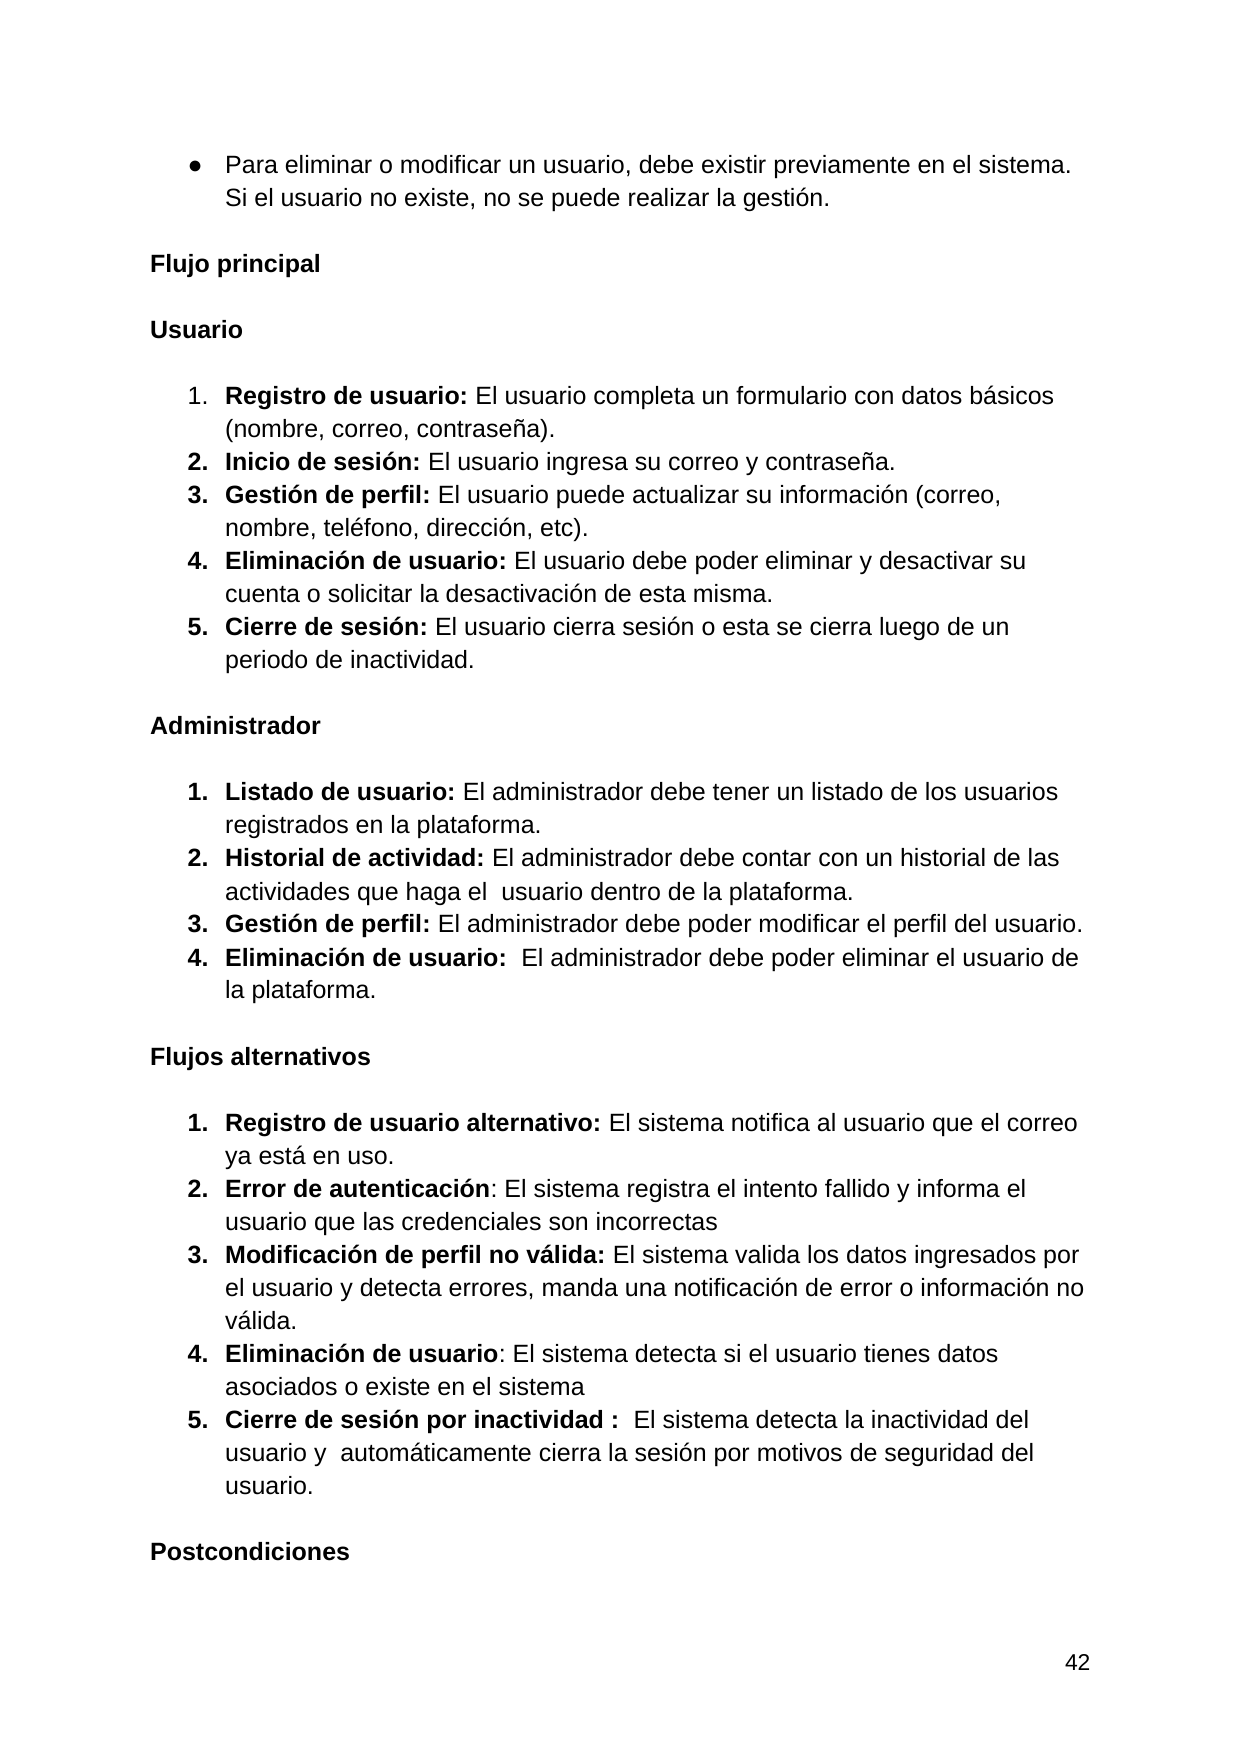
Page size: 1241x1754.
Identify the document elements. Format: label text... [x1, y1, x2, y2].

list Listado de usuario: El administrador debe tener un listado de los usuarios registrados en la plataforma. [187, 777, 1090, 839]
text Flujo principal [150, 249, 1090, 278]
list Inicio de sesión: El usuario ingresa su correo y contraseña. [187, 447, 1090, 476]
list Registro de usuario alternativo: El sistema notifica al usuario que el correo ya está en uso. [187, 1108, 1090, 1169]
text Postcondiciones [150, 1537, 1090, 1566]
list Cierre de sesión por inactividad : El sistema detecta la inactividad del usuario y automáticamente cierra la sesión por motivos de seguridad del usuario. [187, 1405, 1090, 1499]
list Eliminación de usuario: El administrador debe poder eliminar el usuario de la plataforma. [187, 942, 1090, 1004]
list Registro de usuario: El usuario completa un formulario con datos básicos (nombre, correo, contraseña). [187, 381, 1090, 443]
text Usuario [150, 315, 1090, 344]
list Historial de actividad: El administrador debe contar con un historial de las actividades que haga el usuario dentro de la plataforma. [187, 843, 1090, 905]
list Cierre de sesión: El usuario cierra sesión o esta se cierra luego de un periodo de inactividad. [187, 612, 1090, 674]
list Para eliminar o modificar un usuario, debe existir previamente en el sistema. Si el usuario no existe, no se puede realizar la gestión. [187, 150, 1090, 212]
list Eliminación de usuario: El usuario debe poder eliminar y desactivar su cuenta o solicitar la desactivación de esta misma. [187, 546, 1090, 608]
list Gestión de perfil: El usuario puede actualizar su información (correo, nombre, teléfono, dirección, etc). [187, 480, 1090, 542]
text Flujos alternativos [150, 1042, 1090, 1070]
list Eliminación de usuario: El sistema detecta si el usuario tienes datos asociados o existe en el sistema [187, 1339, 1090, 1401]
list Modificación de perfil no válida: El sistema valida los datos ingresados por el usuario y detecta errores, manda una notificación de error o información no válida. [187, 1240, 1090, 1334]
list Error de autenticación: El sistema registra el intento fallido y informa el usuario que las credenciales son incorrectas [187, 1174, 1090, 1235]
list Gestión de perfil: El administrador debe poder modificar el perfil del usuario. [187, 909, 1090, 938]
text Administrador [150, 711, 1090, 740]
